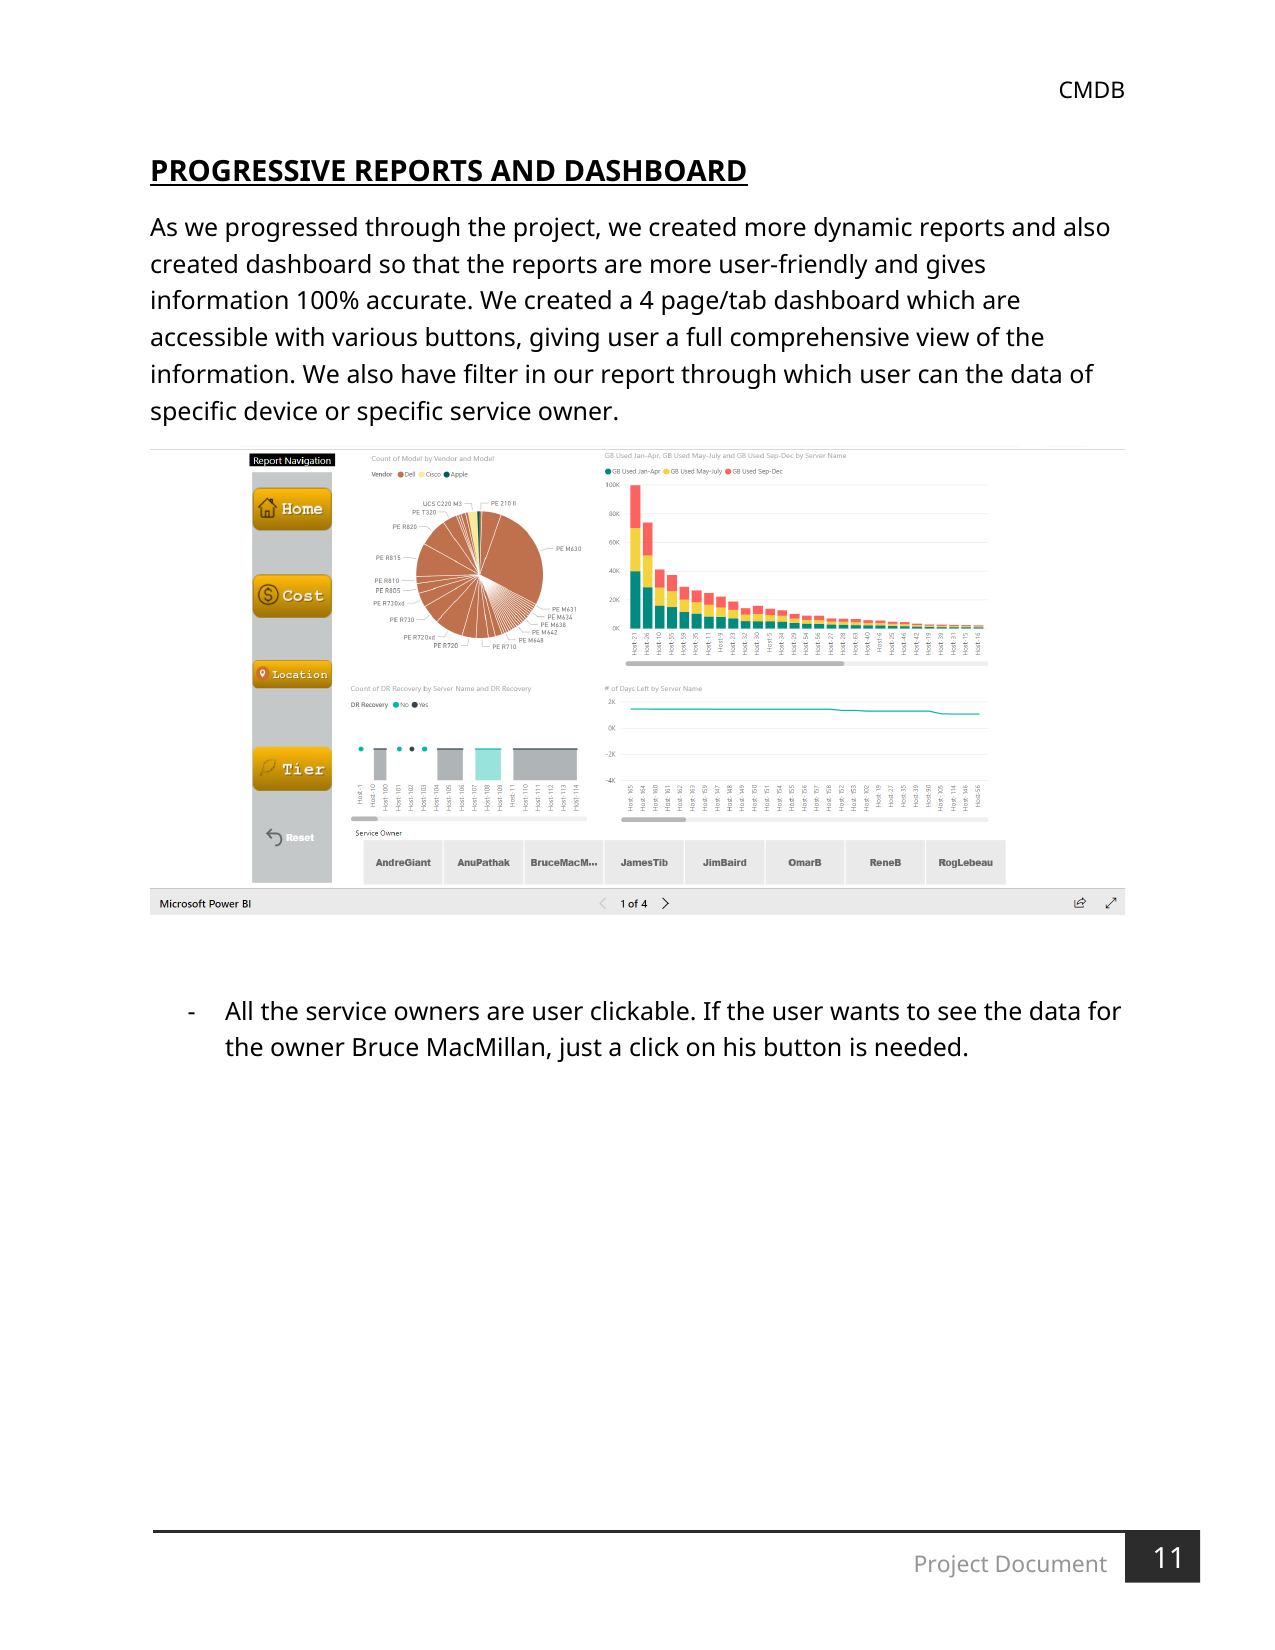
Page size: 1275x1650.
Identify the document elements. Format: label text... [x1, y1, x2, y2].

list All the service owners are user clickable. If the user wants to see the data for the owner Bruce MacMillan, just a click on his button is needed. [187, 993, 1125, 1064]
text As we progressed through the project, we created more dynamic reports and also created dashboard so that the reports are more user-friendly and gives information 100% accurate. We created a 4 page/tab dashboard which are accessible with various buttons, giving user a full comprehensive view of the information. We also have filter in our report through which user can the data of specific device or specific service owner. [150, 209, 1125, 427]
picture [150, 446, 1125, 915]
text PROGRESSIVE REPORTS AND DASHBOARD [150, 150, 1125, 190]
